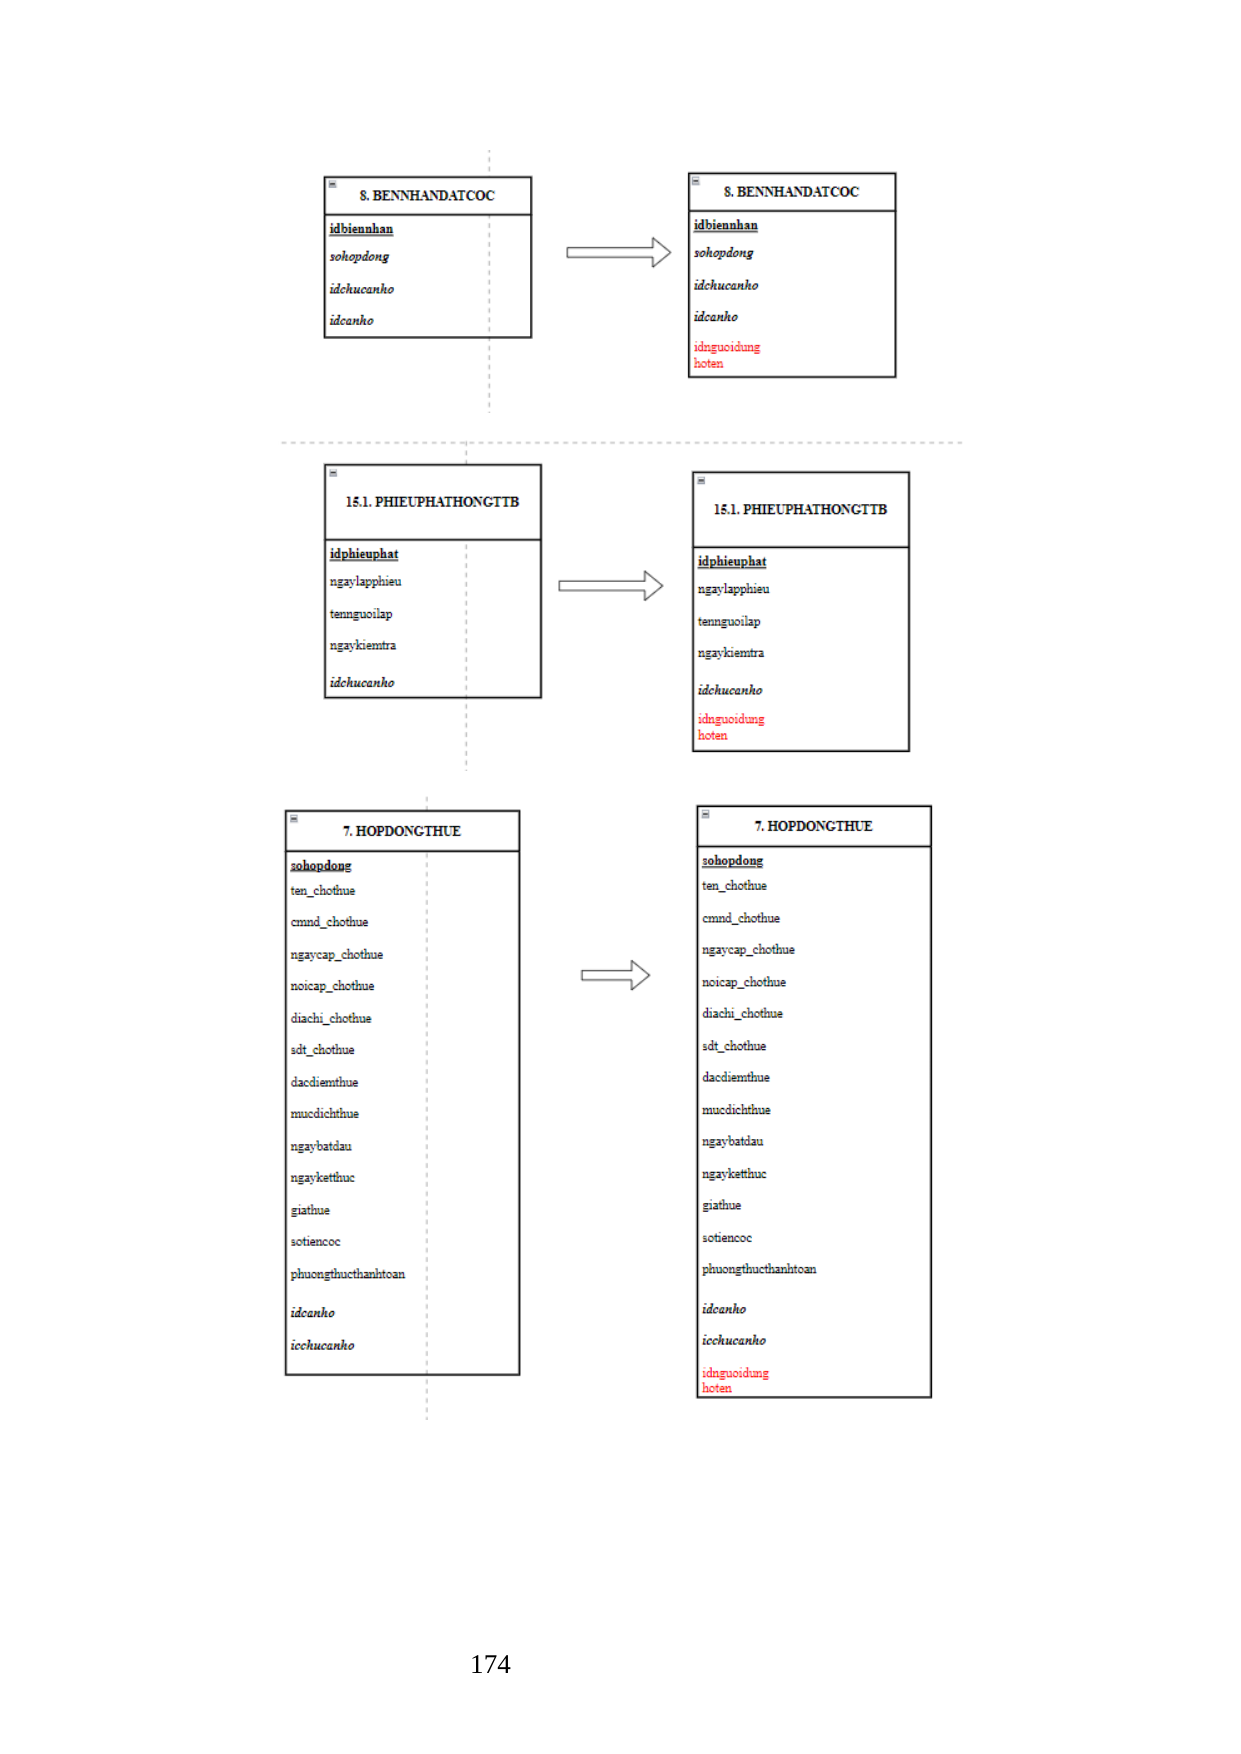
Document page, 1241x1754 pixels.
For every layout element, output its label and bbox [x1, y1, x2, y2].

picture [295, 150, 945, 413]
picture [277, 438, 963, 771]
picture [274, 796, 966, 1420]
